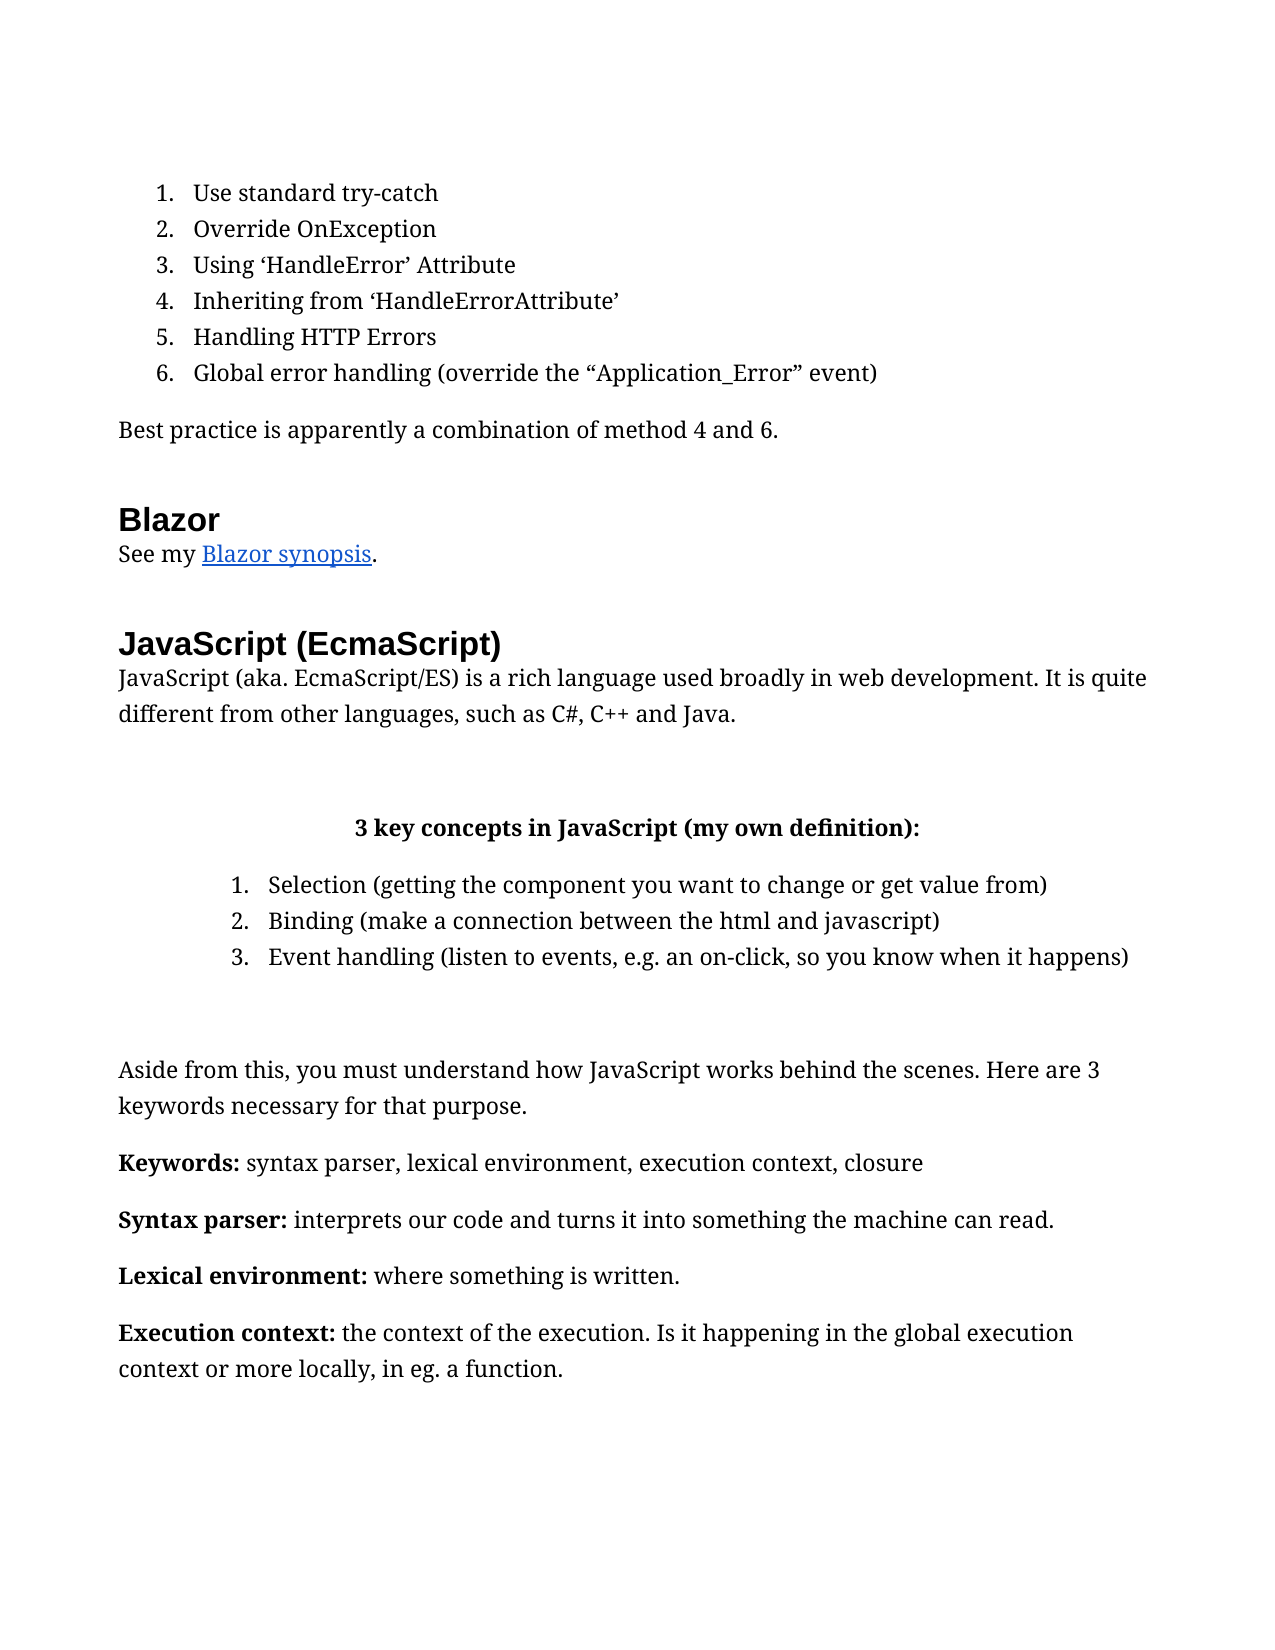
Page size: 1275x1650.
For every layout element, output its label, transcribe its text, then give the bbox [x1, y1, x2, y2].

list Handling HTTP Errors [156, 321, 1157, 352]
text Execution context: the context of the execution. Is it happening in the global execution context or more locally, in eg. a function. [118, 1317, 1157, 1384]
list Binding (make a connection between the html and javascript) [231, 904, 1157, 936]
list Override OnException [156, 213, 1157, 244]
subtitle JavaScript (EcmaScript) [118, 624, 1157, 662]
text Keywords: syntax parser, lexical environment, execution context, closure [118, 1147, 1157, 1178]
list Selection (getting the component you want to change or get value from) [231, 869, 1157, 900]
text Best practice is apparently a combination of method 4 and 6. [118, 414, 1157, 445]
text Syntax parser: interprets our code and turns it into something the machine can read. [118, 1203, 1157, 1235]
list Global error handling (override the “Application_Error” event) [156, 357, 1157, 388]
list Use standard try-catch [156, 177, 1157, 208]
text JavaScript (aka. EcmaScript/ES) is a rich language used broadly in web development. It is quite different from other languages, such as C#, C++ and Java. [118, 662, 1157, 729]
text Aside from this, you must understand how JavaScript works behind the scenes. Here are 3 keywords necessary for that purpose. [118, 1054, 1157, 1121]
subtitle Blazor [118, 499, 1157, 538]
list Inheriting from ‘HandleErrorAttribute’ [156, 285, 1157, 316]
list Using ‘HandleError’ Attribute [156, 249, 1157, 280]
text Lexical environment: where something is written. [118, 1260, 1157, 1292]
text See my Blazor synopsis. [118, 538, 1157, 569]
list Event handling (listen to events, e.g. an on-click, so you know when it happens) [231, 941, 1157, 972]
text 3 key concepts in JavaScript (my own definition): [118, 812, 1157, 843]
